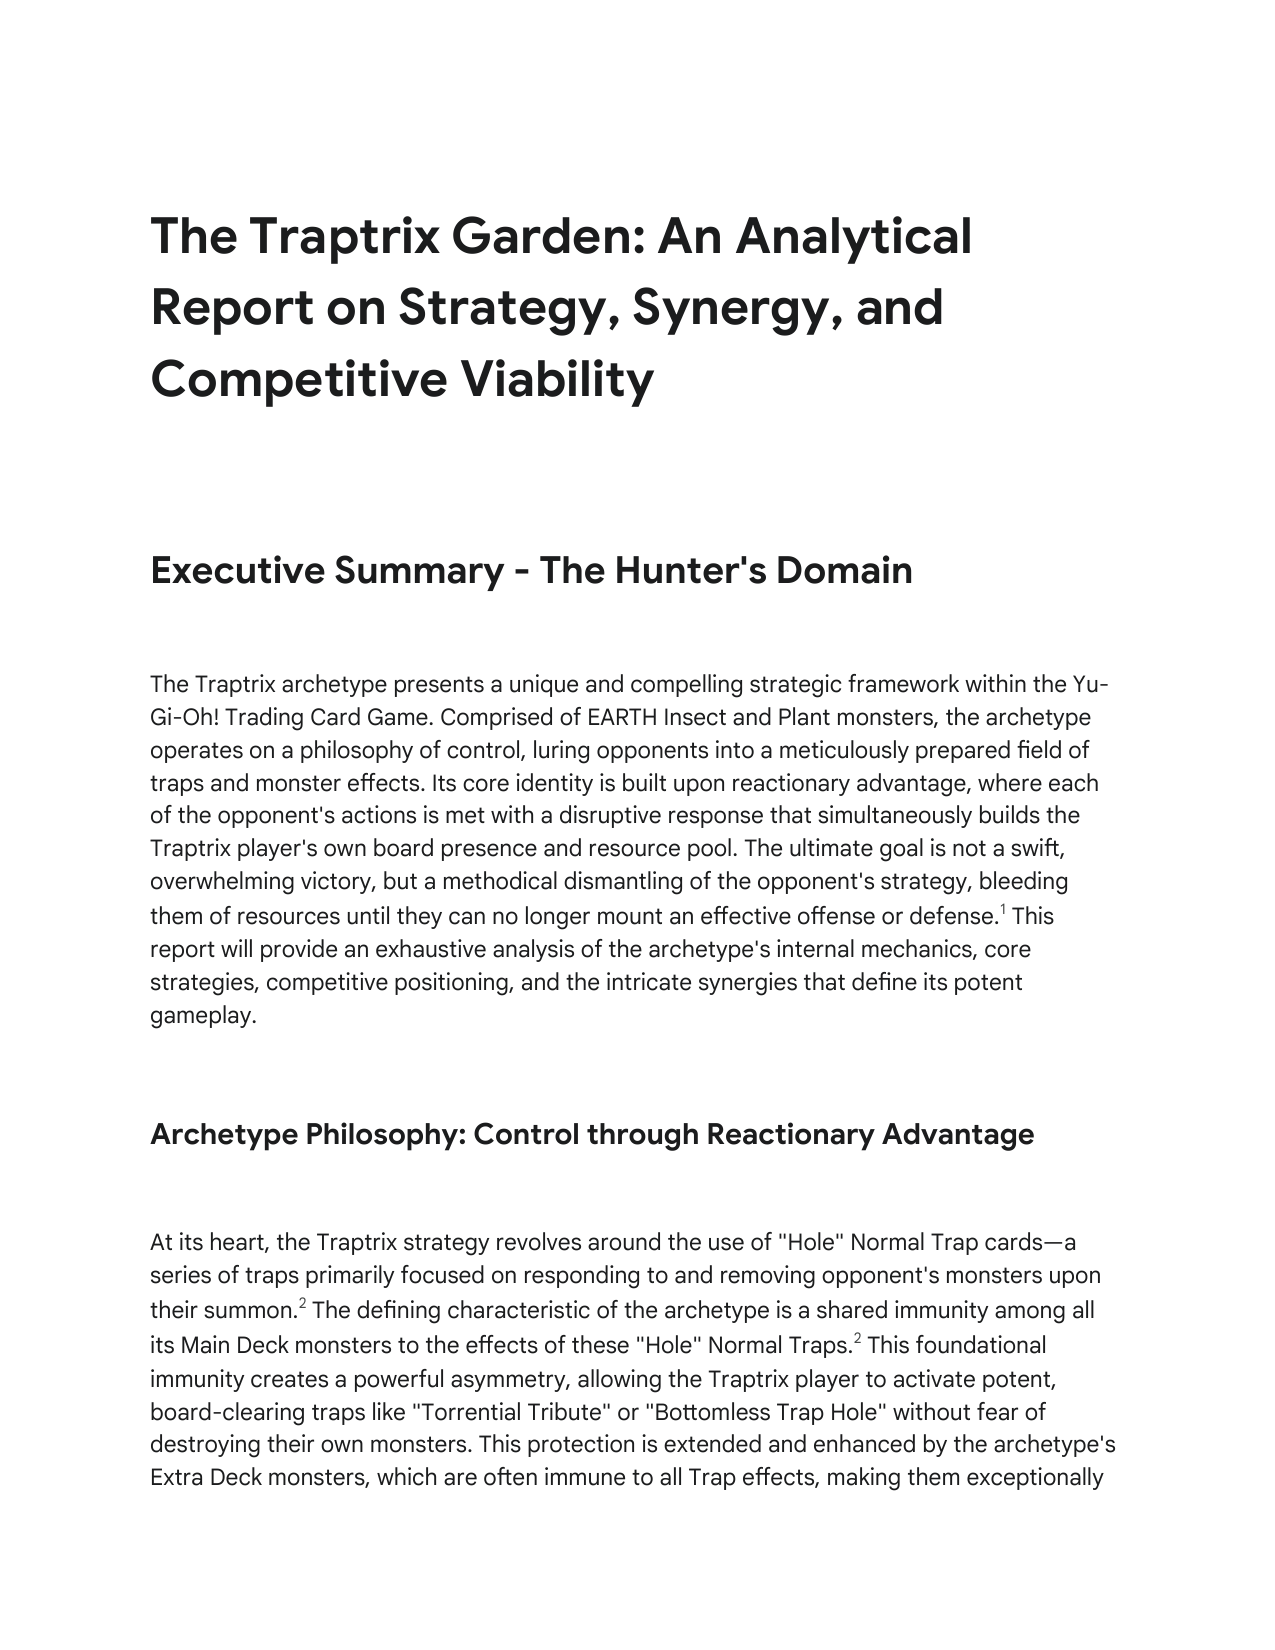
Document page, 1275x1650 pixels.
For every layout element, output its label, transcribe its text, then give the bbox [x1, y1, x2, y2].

subtitle Archetype Philosophy: Control through Reactionary Advantage [150, 1116, 1125, 1153]
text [150, 1228, 1125, 1492]
text The Traptrix archetype presents a unique and compelling strategic framework within the Yu-Gi-Oh! Trading Card Game. Comprised of EARTH Insect and Plant monsters, the archetype operates on a philosophy of control, luring opponents into a meticulously prepared field of traps and monster effects. Its core identity is built upon reactionary advantage, where each of the opponent's actions is met with a disruptive response that simultaneously builds the Traptrix player's own board presence and resource pool. The ultimate goal is not a swift, overwhelming victory, but a methodical dismantling of the opponent's strategy, bleeding them of resources until they can no longer mount an effective offense or defense.1 This report will provide an exhaustive analysis of the archetype's internal mechanics, core strategies, competitive positioning, and the intricate synergies that define its potent gameplay. [150, 671, 1125, 1029]
subtitle Executive Summary - The Hunter's Domain [150, 547, 1125, 594]
subtitle The Traptrix Garden: An Analytical Report on Strategy, Synergy, and Competitive Viability [150, 205, 1125, 410]
